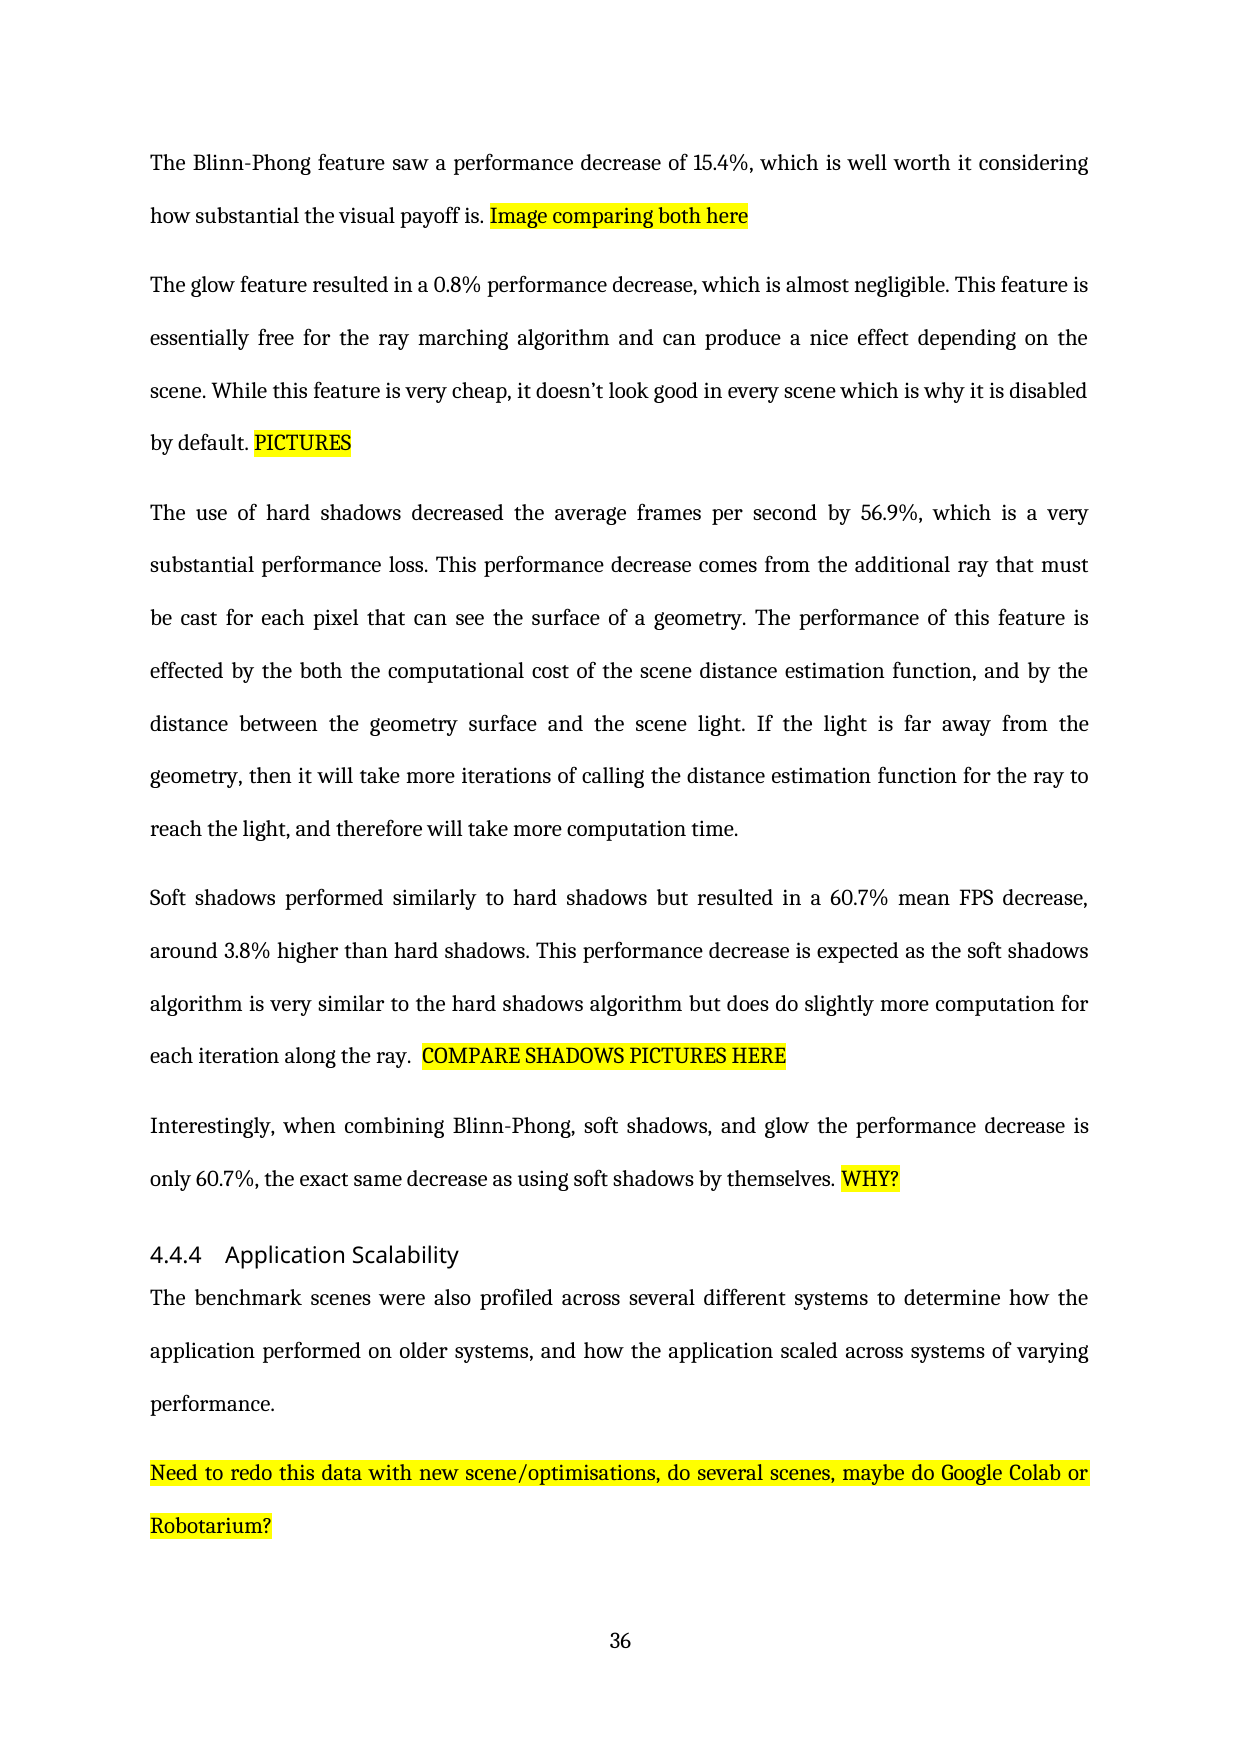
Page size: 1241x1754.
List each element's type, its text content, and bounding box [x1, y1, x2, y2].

subtitle Application Scalability [150, 1239, 1090, 1270]
text Soft shadows performed similarly to hard shadows but resulted in a 60.7% mean FPS decrease, around 3.8% higher than hard shadows. This performance decrease is expected as the soft shadows algorithm is very similar to the hard shadows algorithm but does do slightly more computation for each iteration along the ray. COMPARE SHADOWS PICTURES HERE [150, 885, 1090, 1070]
text The glow feature resulted in a 0.8% performance decrease, which is almost negligible. This feature is essentially free for the ray marching algorithm and can produce a nice effect depending on the scene. While this feature is very cheap, it doesn’t look good in every scene which is why it is disabled by default. PICTURES [150, 272, 1090, 457]
text The use of hard shadows decreased the average frames per second by 56.9%, which is a very substantial performance loss. This performance decrease comes from the additional ray that must be cast for each pixel that can see the surface of a geometry. The performance of this feature is effected by the both the computational cost of the scene distance estimation function, and by the distance between the geometry surface and the scene light. If the light is far away from the geometry, then it will take more iterations of calling the distance estimation function for the ray to reach the light, and therefore will take more computation time. [150, 499, 1090, 842]
text The Blinn-Phong feature saw a performance decrease of 15.4%, which is well worth it considering how substantial the visual payoff is. Image comparing both here [150, 150, 1090, 229]
text The benchmark scenes were also profiled across several different systems to determine how the application performed on older systems, and how the application scaled across systems of varying performance. [150, 1285, 1090, 1417]
text Interestingly, when combining Blinn-Phong, soft shadows, and glow the performance decrease is only 60.7%, the exact same decrease as using soft shadows by themselves. WHY? [150, 1113, 1090, 1192]
text Need to redo this data with new scene/optimisations, do several scenes, maybe do Google Colab or Robotarium? [150, 1486, 1090, 1539]
